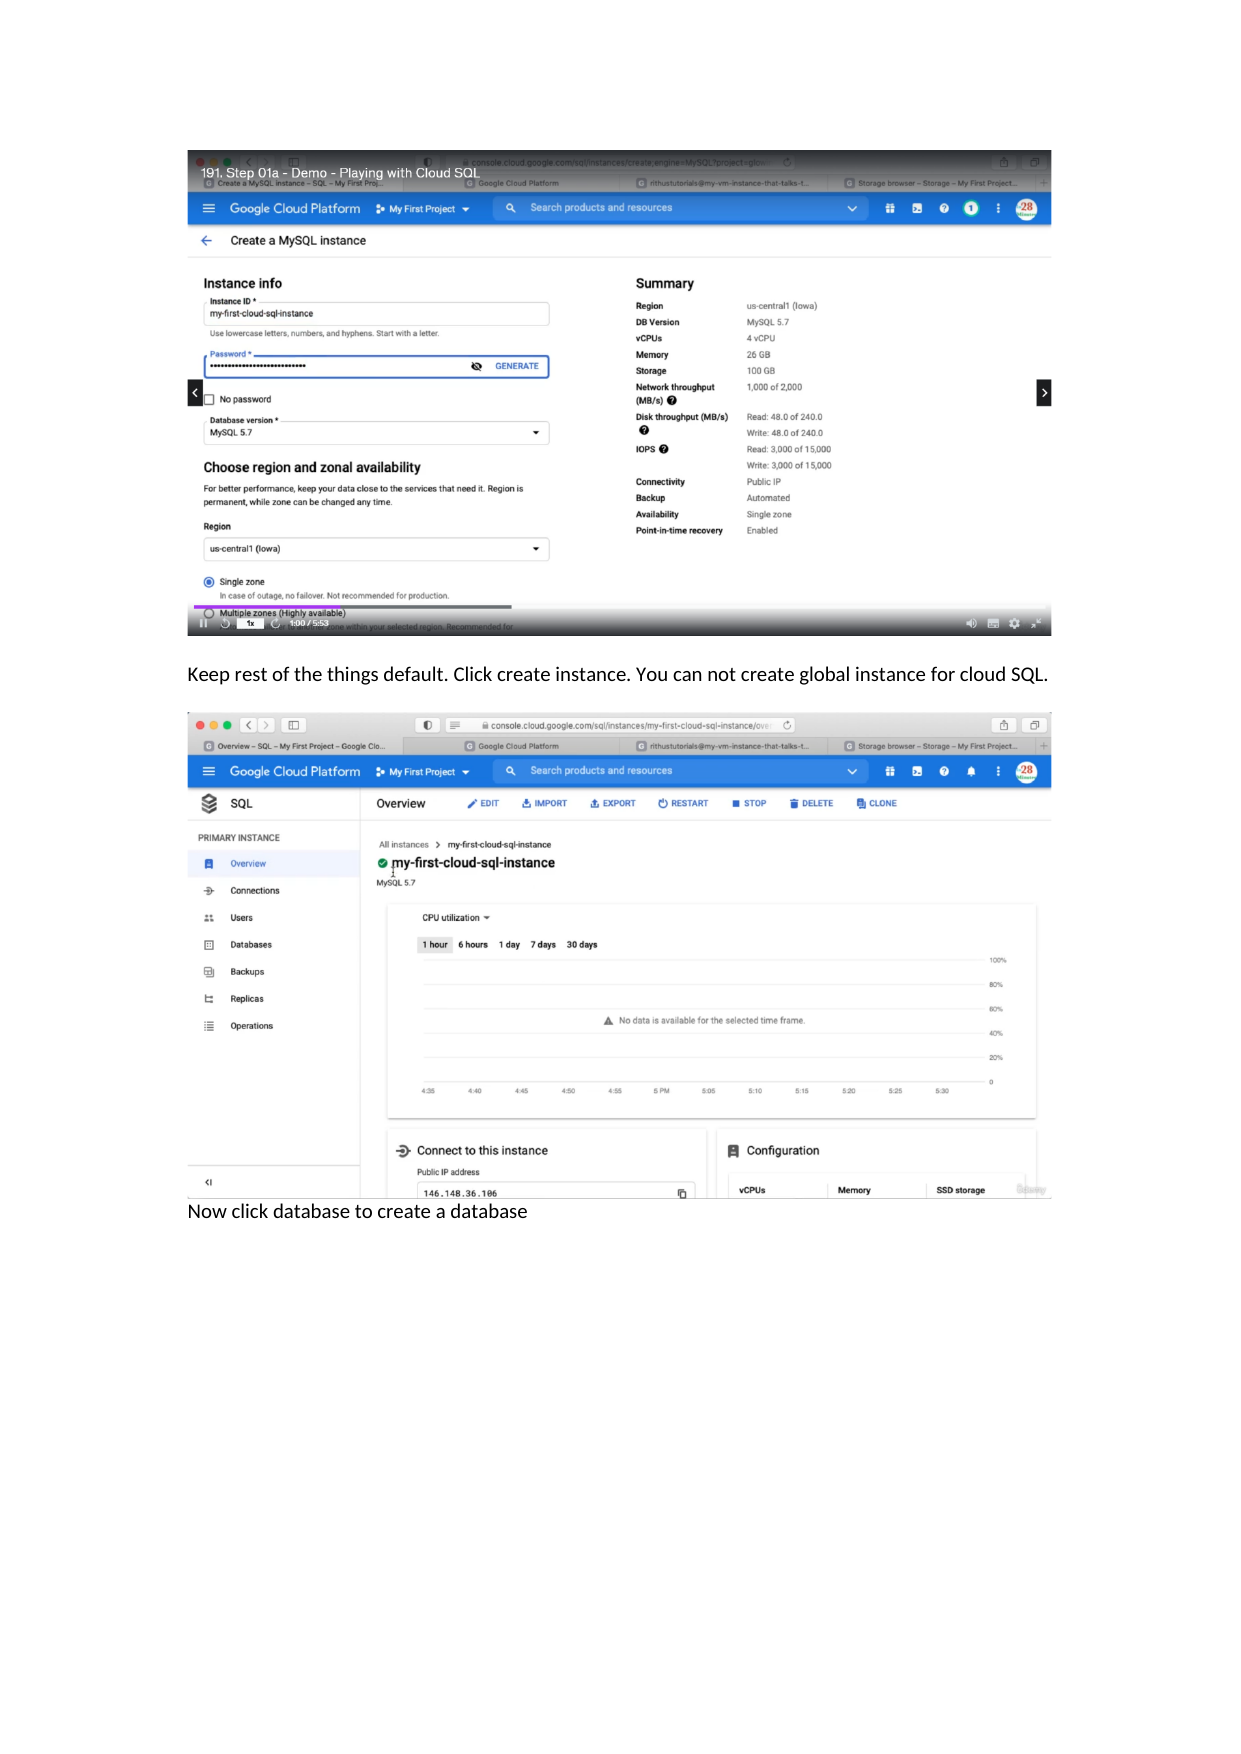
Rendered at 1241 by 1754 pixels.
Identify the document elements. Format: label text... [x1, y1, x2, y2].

picture [187, 712, 1052, 1199]
text Now click database to create a database [187, 1198, 1053, 1224]
picture [187, 150, 1052, 636]
text Keep rest of the things default. Click create instance. You can not create global instance for cloud SQL. [187, 661, 1053, 687]
